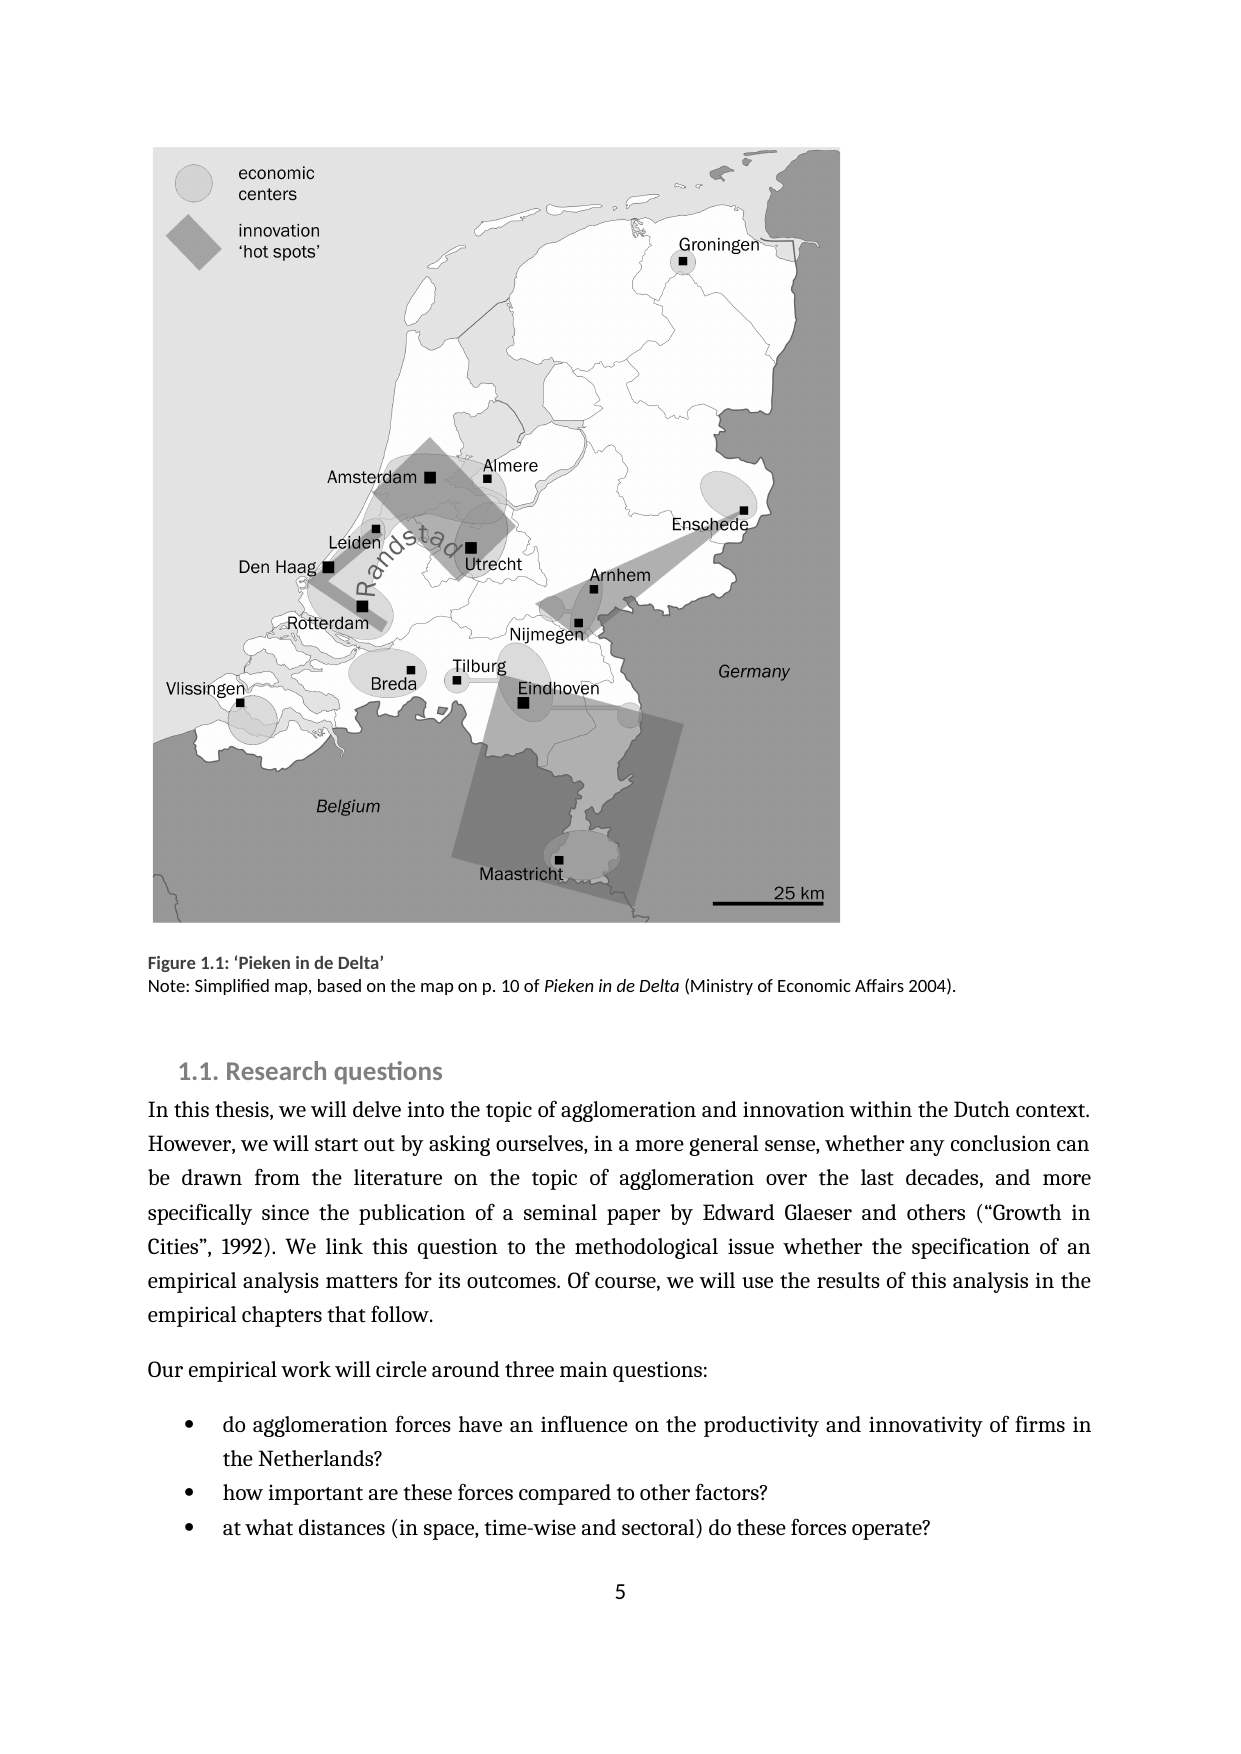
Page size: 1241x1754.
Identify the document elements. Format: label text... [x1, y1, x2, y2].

list how important are these forces compared to other factors? [185, 1480, 1093, 1506]
list do agglomeration forces have an influence on the productivity and innovativity of firms in the Netherlands? [185, 1412, 1093, 1472]
text Our empirical work will circle around three main questions: [148, 1357, 1093, 1383]
text Figure 1.1: ‘Pieken in de Delta’ [148, 951, 1093, 974]
text Note: Simplified map, based on the map on p. 10 of Pieken in de Delta (Ministry of Economic Affairs 2004). [148, 974, 1093, 997]
picture [152, 147, 841, 923]
text In this thesis, we will delve into the topic of agglomeration and innovation within the Dutch context. However, we will start out by asking ourselves, in a more general sense, whether any conclusion can be drawn from the literature on the topic of agglomeration over the last decades, and more specifically since the publication of a seminal paper by Edward Glaeser and others (“Growth in Cities”, 1992). We link this question to the methodological issue whether the specification of an empirical analysis matters for its outcomes. Of course, we will use the results of this analysis in the empirical chapters that follow. [148, 1097, 1093, 1328]
list at what distances (in space, time-wise and sectoral) do these forces operate? [185, 1514, 1093, 1541]
subtitle Research questions [177, 1054, 1093, 1087]
